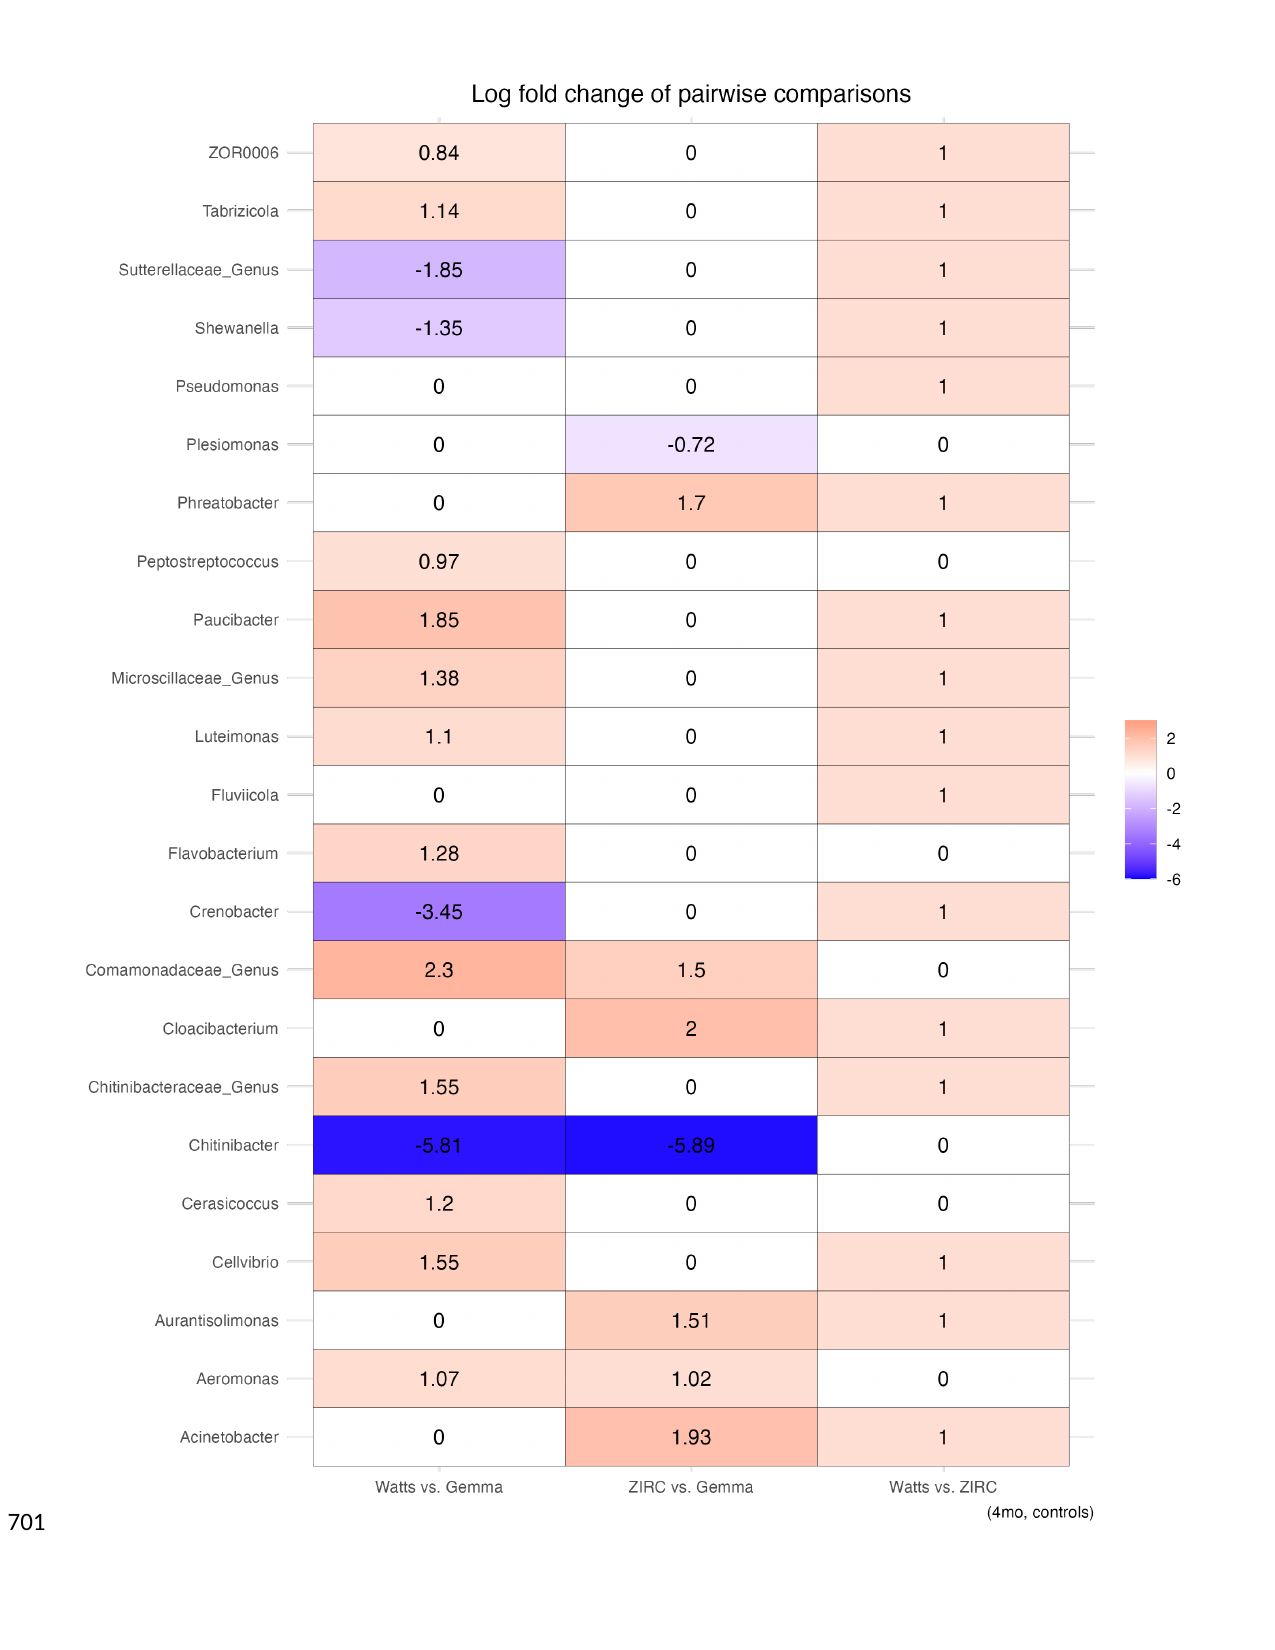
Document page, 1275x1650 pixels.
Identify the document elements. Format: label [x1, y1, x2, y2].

picture [75, 75, 1200, 1531]
